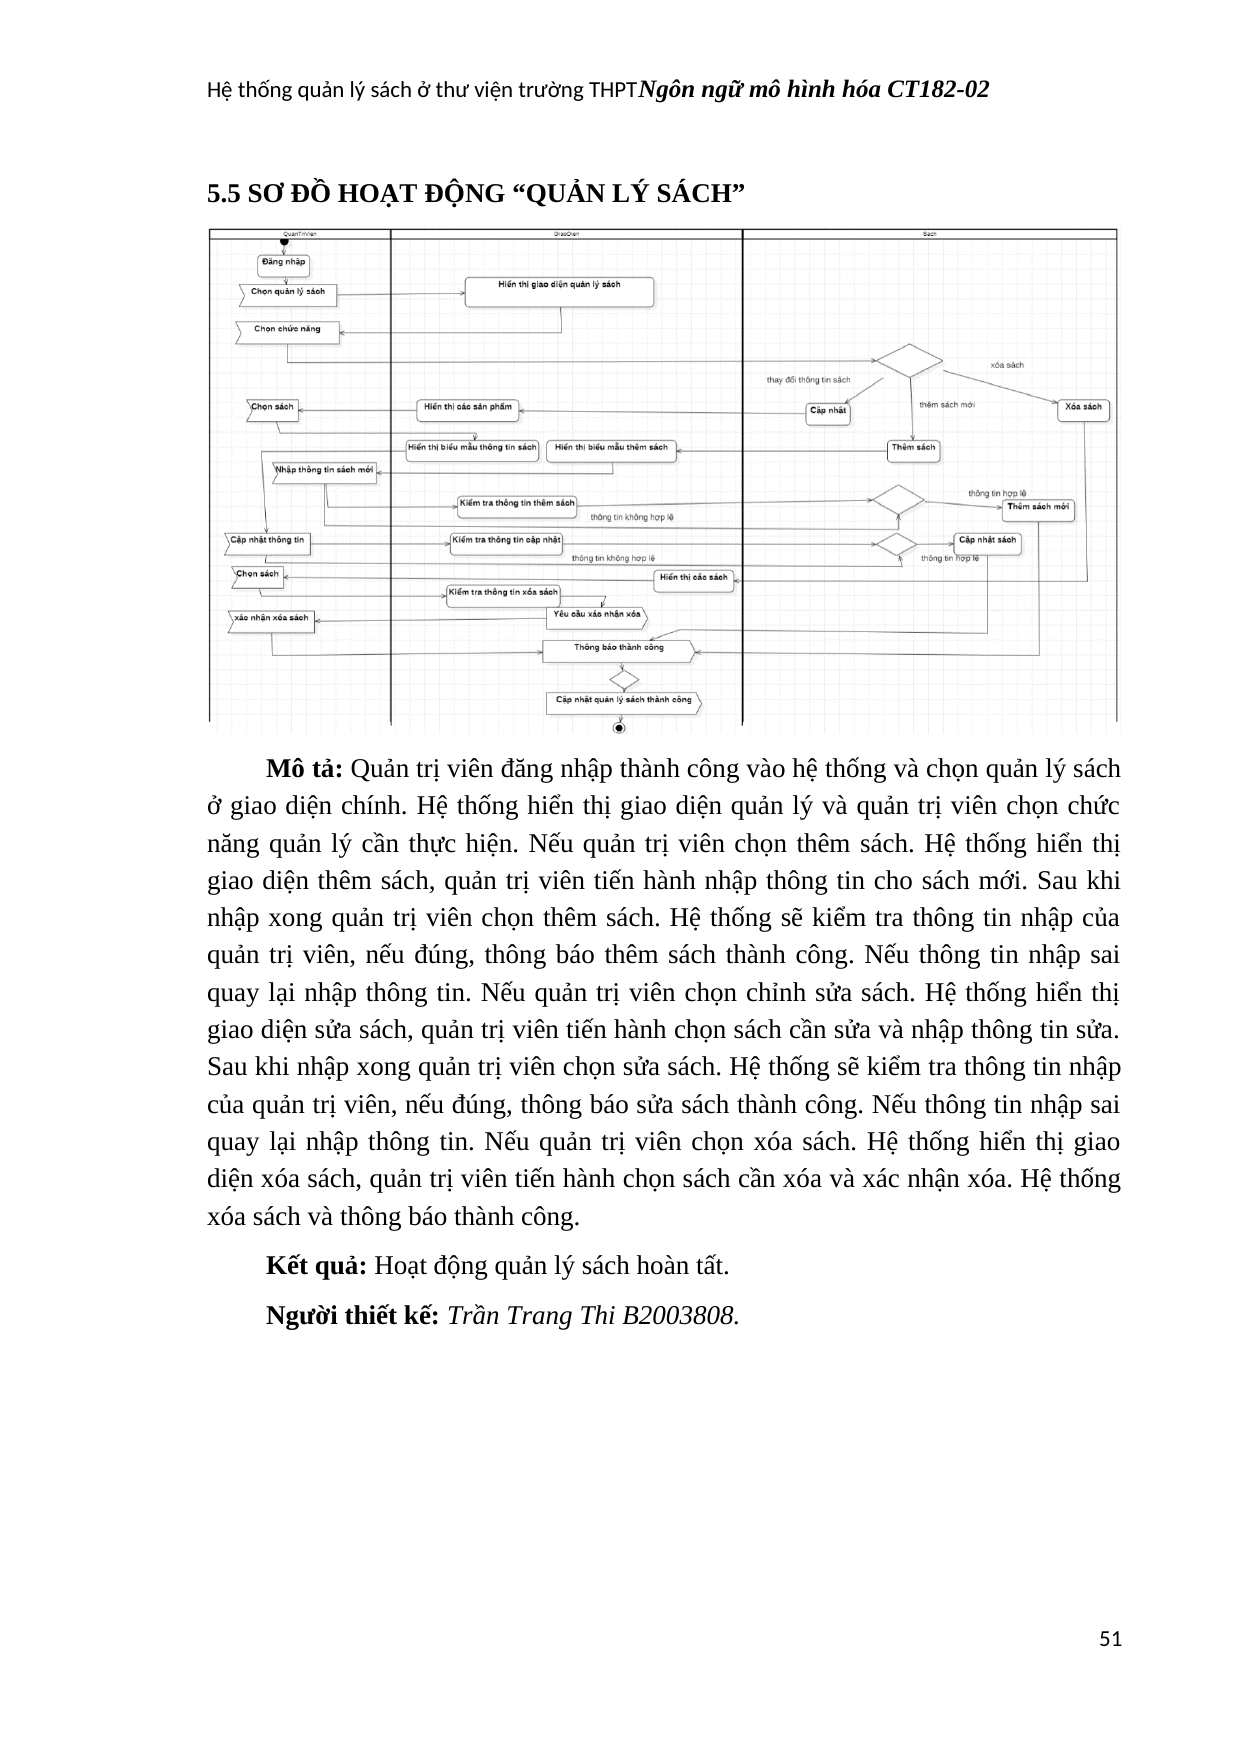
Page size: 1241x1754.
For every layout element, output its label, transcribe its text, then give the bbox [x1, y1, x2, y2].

text Kết quả: Hoạt động quản lý sách hoàn tất. [207, 1249, 1122, 1281]
subtitle 5.5 SƠ ĐỒ HOẠT ĐỘNG “QUẢN LÝ SÁCH” [207, 177, 1122, 208]
picture [206, 227, 1123, 734]
text Mô tả: Quản trị viên đăng nhập thành công vào hệ thống và chọn quản lý sách ở giao diện chính. Hệ thống hiển thị giao diện quản lý và quản trị viên chọn chức năng quản lý cần thực hiện. Nếu quản trị viên chọn thêm sách. Hệ thống hiển thị giao diện thêm sách, quản trị viên tiến hành nhập thông tin cho sách mới. Sau khi nhập xong quản trị viên chọn thêm sách. Hệ thống sẽ kiểm tra thông tin nhập của quản trị viên, nếu đúng, thông báo thêm sách thành công. Nếu thông tin nhập sai quay lại nhập thông tin. Nếu quản trị viên chọn chỉnh sửa sách. Hệ thống hiển thị giao diện sửa sách, quản trị viên tiến hành chọn sách cần sửa và nhập thông tin sửa. Sau khi nhập xong quản trị viên chọn sửa sách. Hệ thống sẽ kiểm tra thông tin nhập của quản trị viên, nếu đúng, thông báo sửa sách thành công. Nếu thông tin nhập sai quay lại nhập thông tin. Nếu quản trị viên chọn xóa sách. Hệ thống hiển thị giao diện xóa sách, quản trị viên tiến hành chọn sách cần xóa và xác nhận xóa. Hệ thống xóa sách và thông báo thành công. [207, 752, 1122, 1231]
text Người thiết kế: Trần Trang Thi B2003808. [207, 1299, 1122, 1330]
